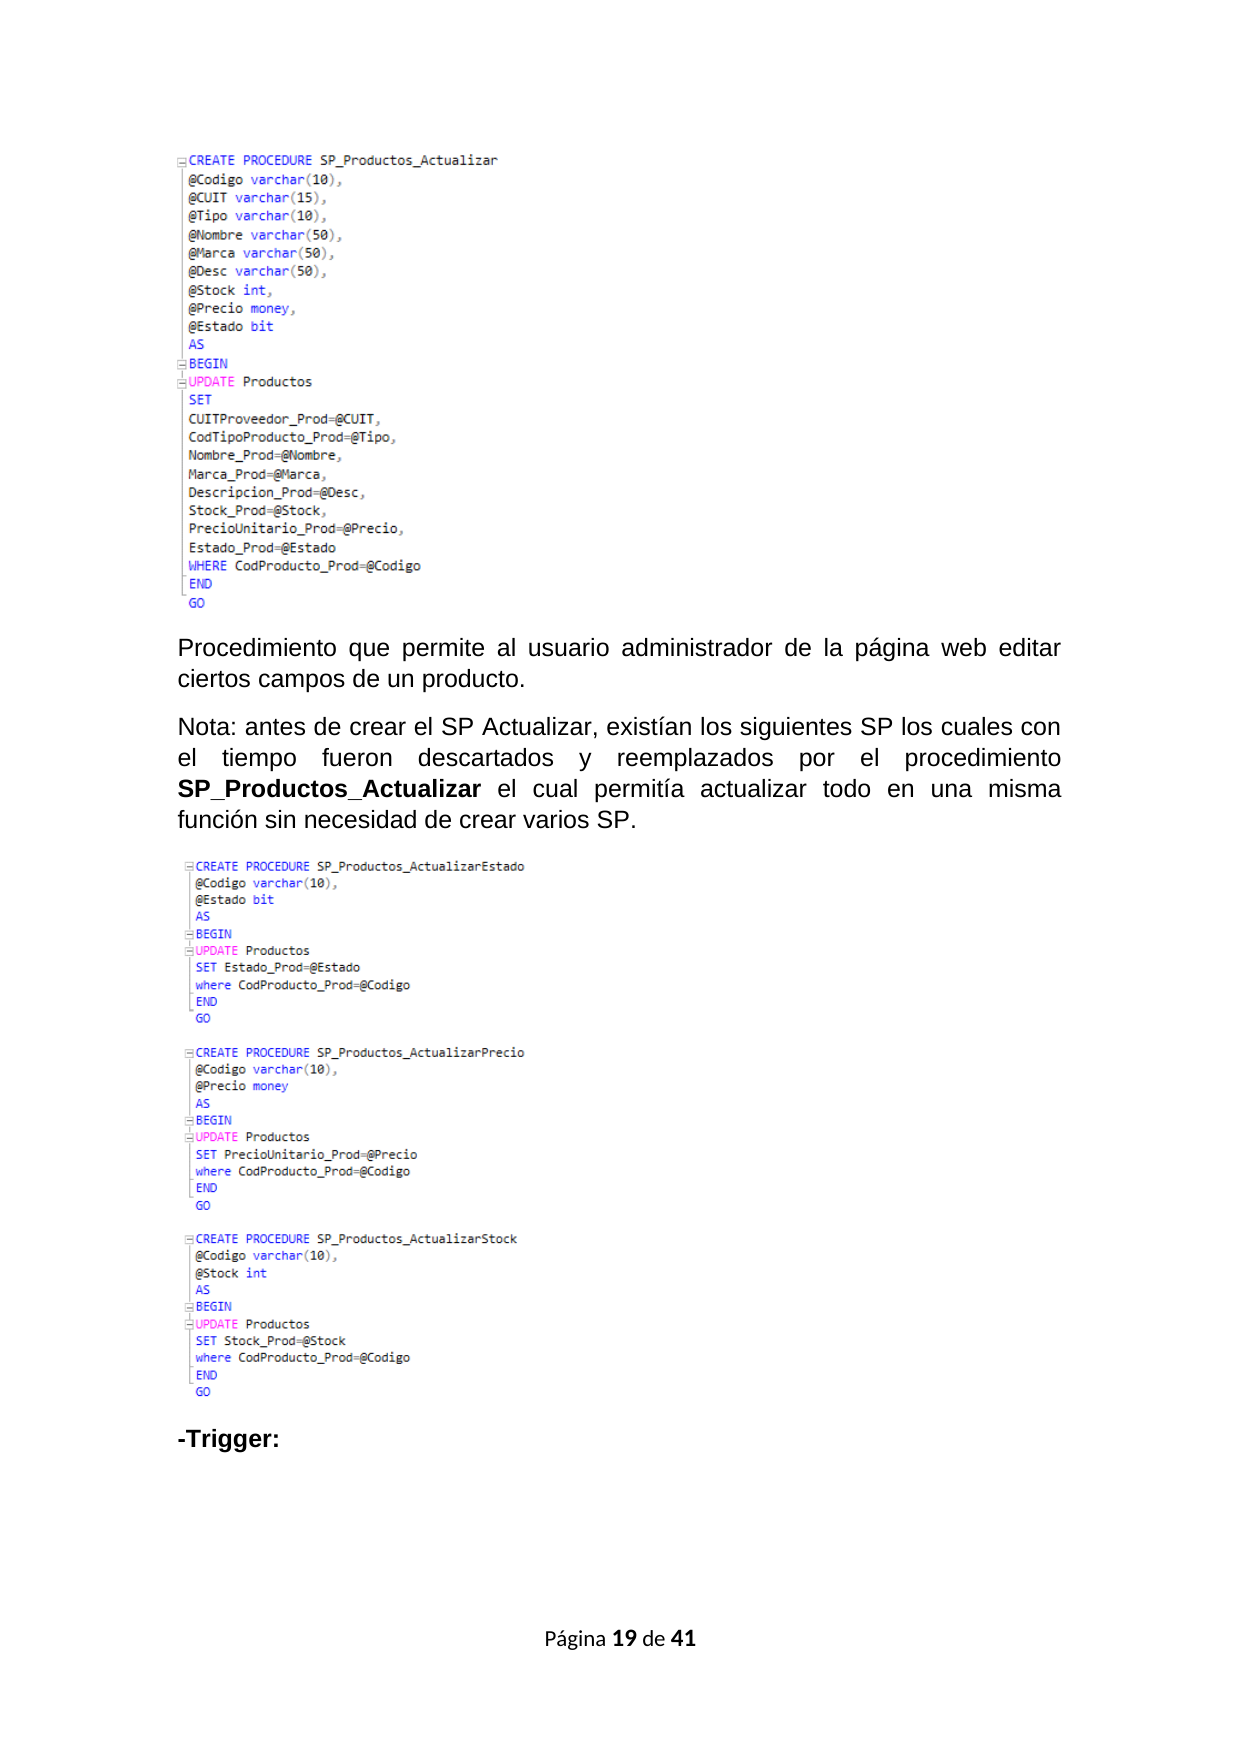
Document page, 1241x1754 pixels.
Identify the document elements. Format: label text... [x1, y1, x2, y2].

text Procedimiento que permite al usuario administrador de la página web editar ciertos campos de un producto. [177, 633, 1063, 693]
text -Trigger: [177, 1424, 1063, 1452]
text Nota: antes de crear el SP Actualizar, existían los siguientes SP los cuales con el tiempo fueron descartados y reemplazados por el procedimiento SP_Productos_Actualizar el cual permitía actualizar todo en una misma función sin necesidad de crear varios SP. [177, 712, 1063, 834]
picture [177, 853, 538, 1405]
picture [177, 147, 504, 615]
